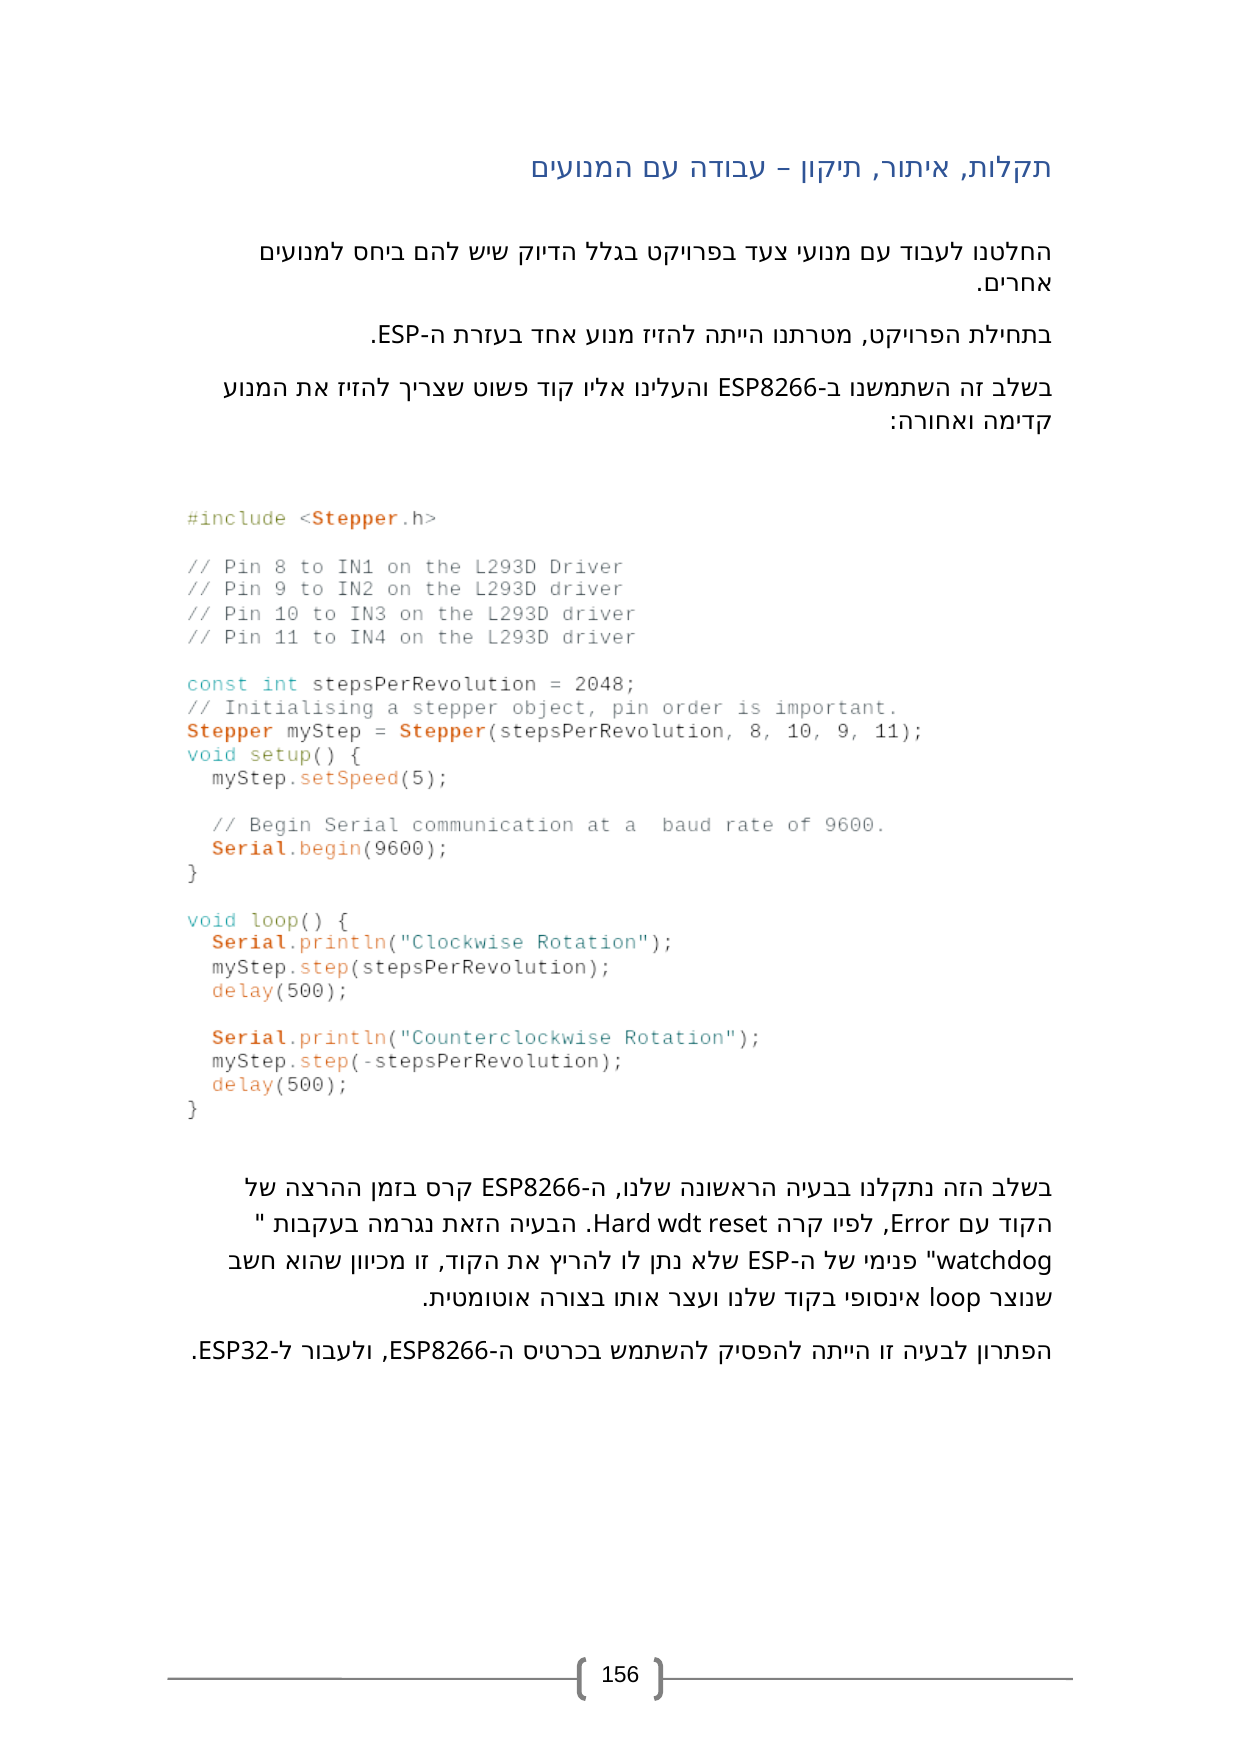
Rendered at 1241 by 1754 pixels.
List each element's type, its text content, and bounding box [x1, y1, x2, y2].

subtitle תקלות, איתור, תיקון – עבודה עם המנועים [187, 150, 1053, 184]
text בשלב זה השתמשנו ב-ESP8266 והעלינו אליו קוד פשוט שצריך להזיז את המנוע קדימה ואחורה: [187, 370, 1053, 436]
text בתחילת הפרויקט, מטרתנו הייתה להזיז מנוע אחד בעזרת ה-ESP. [187, 317, 1053, 351]
text החלטנו לעבוד עם מנועי צעד בפרויקט בגלל הדיוק שיש להם ביחס למנועים אחרים. [187, 237, 1053, 298]
text בשלב הזה נתקלנו בבעיה הראשונה שלנו, ה-ESP8266 קרס בזמן ההרצה של הקוד עם Error, לפיו קרה Hard wdt reset. הבעיה הזאת נגרמה בעקבות "watchdog" פנימי של ה-ESP שלא נתן לו להריץ את הקוד, זו מכיוון שהוא חשב שנוצר loop אינסופי בקוד שלנו ועצר אותו בצורה אוטומטית. [187, 508, 1053, 1313]
text הפתרון לבעיה זו הייתה להפסיק להשתמש בכרטיס ה-ESP8266, ולעבור ל-ESP32. [187, 1333, 1053, 1367]
